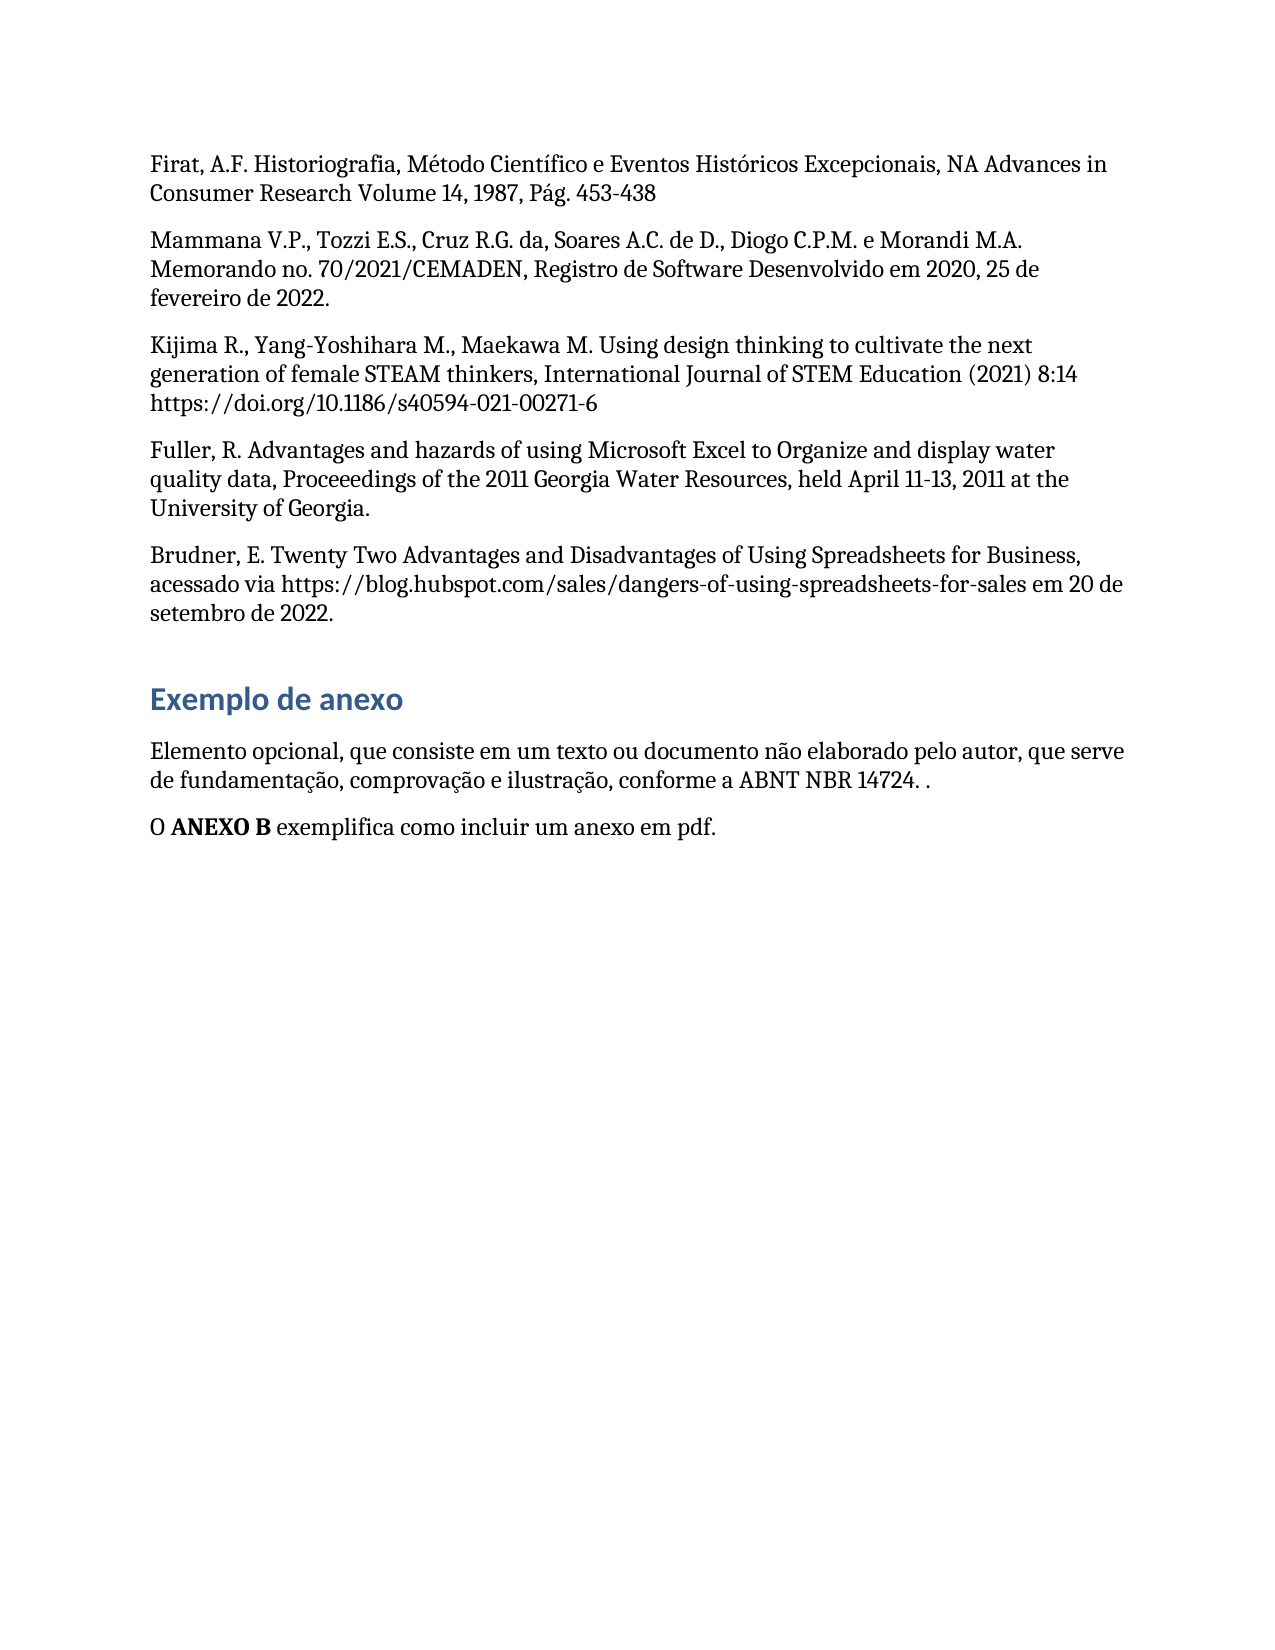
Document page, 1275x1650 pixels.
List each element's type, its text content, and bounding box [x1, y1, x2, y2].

text Kijima R., Yang-Yoshihara M., Maekawa M. Using design thinking to cultivate the next generation of female STEAM thinkers, International Journal of STEM Education (2021) 8:14 https://doi.org/10.1186/s40594-021-00271-6 [150, 331, 1125, 417]
text Fuller, R. Advantages and hazards of using Microsoft Excel to Organize and display water quality data, Proceeedings of the 2011 Georgia Water Resources, held April 11-13, 2011 at the University of Georgia. [150, 436, 1125, 522]
text Firat, A.F. Historiografia, Método Cientı́fico e Eventos Históricos Excepcionais, NA Advances in Consumer Research Volume 14, 1987, Pág. 453-438 [150, 150, 1125, 207]
text Brudner, E. Twenty Two Advantages and Disadvantages of Using Spreadsheets for Business, acessado via https://blog.hubspot.com/sales/dangers-of-using-spreadsheets-for-sales em 20 de setembro de 2022. [150, 541, 1125, 627]
text Elemento opcional, que consiste em um texto ou documento não elaborado pelo autor, que serve de fundamentação, comprovação e ilustração, conforme a ABNT NBR 14724. . [150, 737, 1125, 794]
text O ANEXO B exemplifica como incluir um anexo em pdf. [150, 813, 1125, 842]
text Mammana V.P., Tozzi E.S., Cruz R.G. da, Soares A.C. de D., Diogo C.P.M. e Morandi M.A. Memorando no. 70/2021/CEMADEN, Registro de Software Desenvolvido em 2020, 25 de fevereiro de 2022. [150, 226, 1125, 312]
subtitle Exemplo de anexo [150, 677, 1125, 718]
